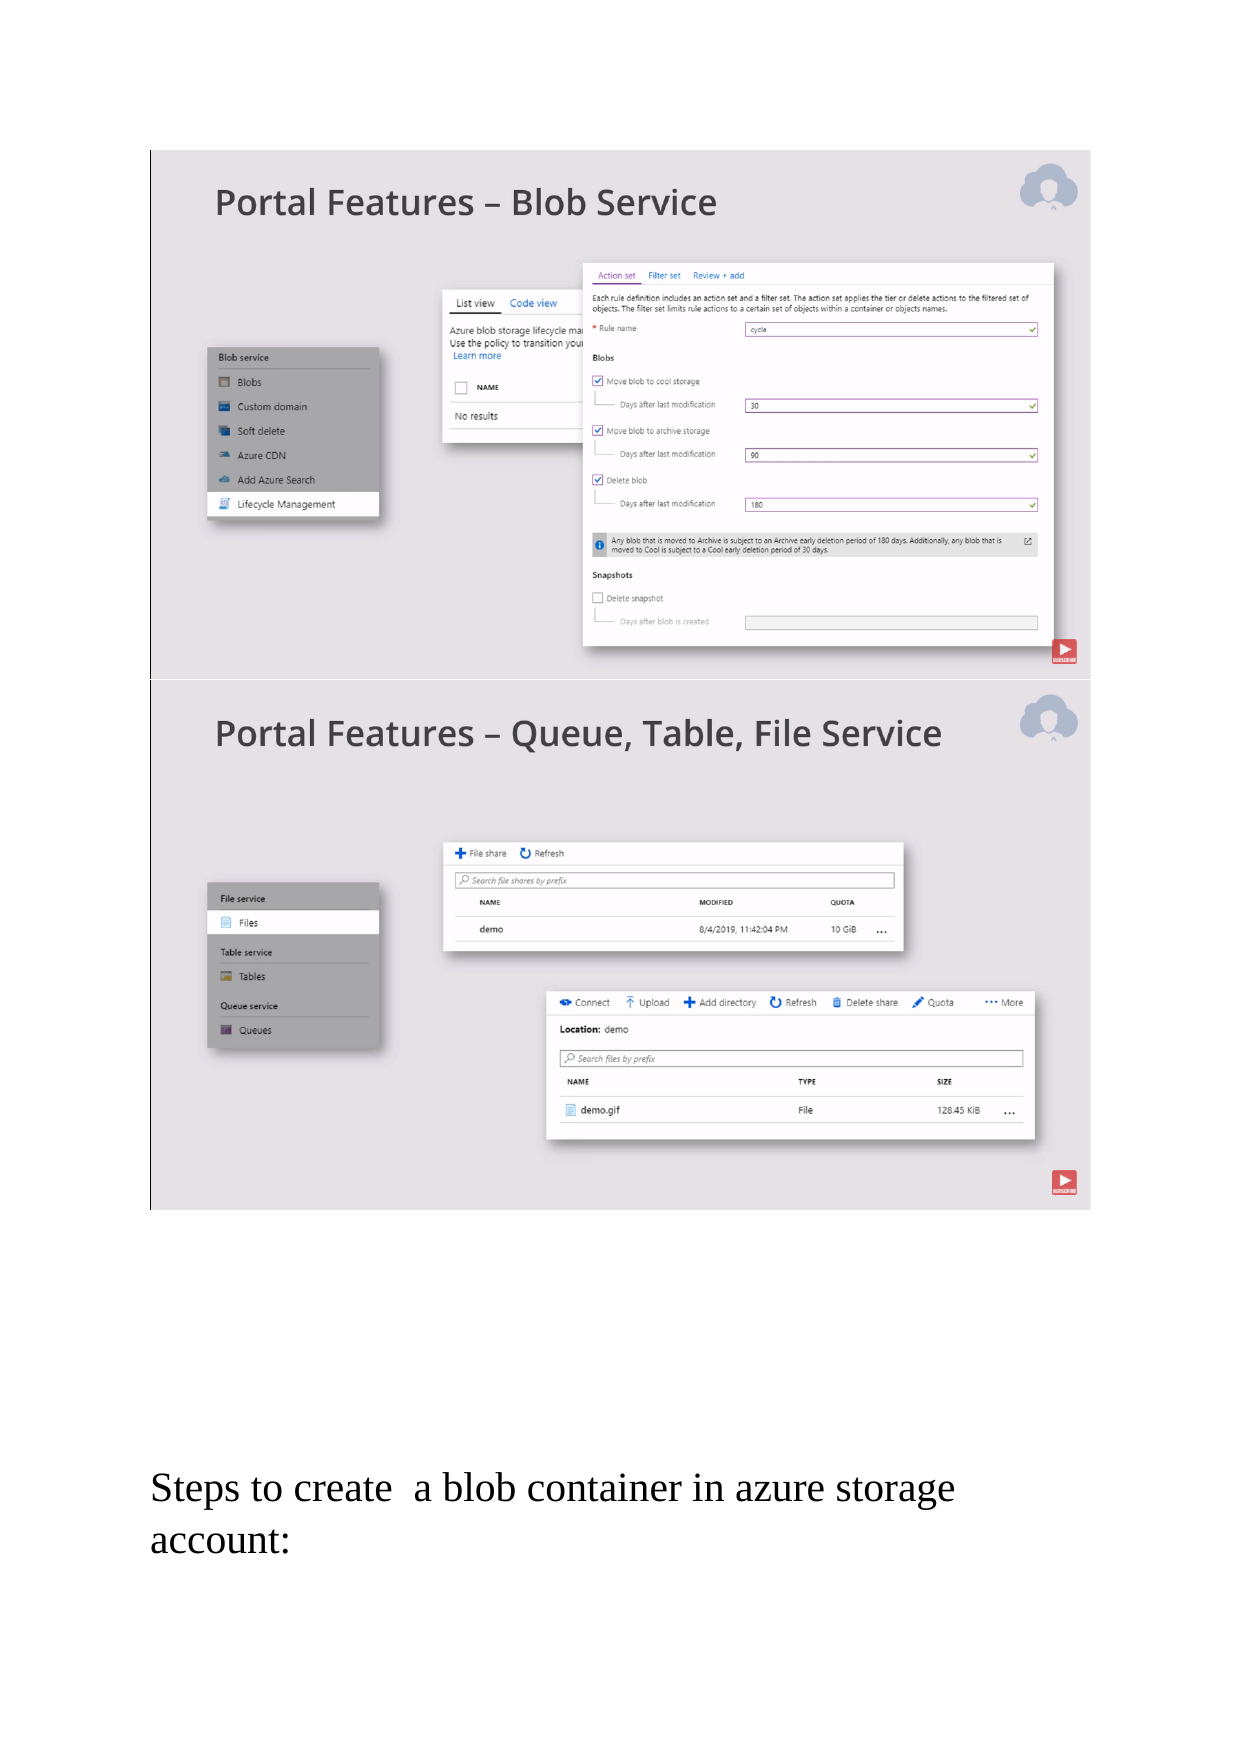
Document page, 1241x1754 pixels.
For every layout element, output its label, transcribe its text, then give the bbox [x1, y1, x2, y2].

picture [150, 150, 1091, 679]
text Steps to create a blob container in azure storage account: [150, 1463, 1090, 1562]
picture [150, 680, 1091, 1210]
